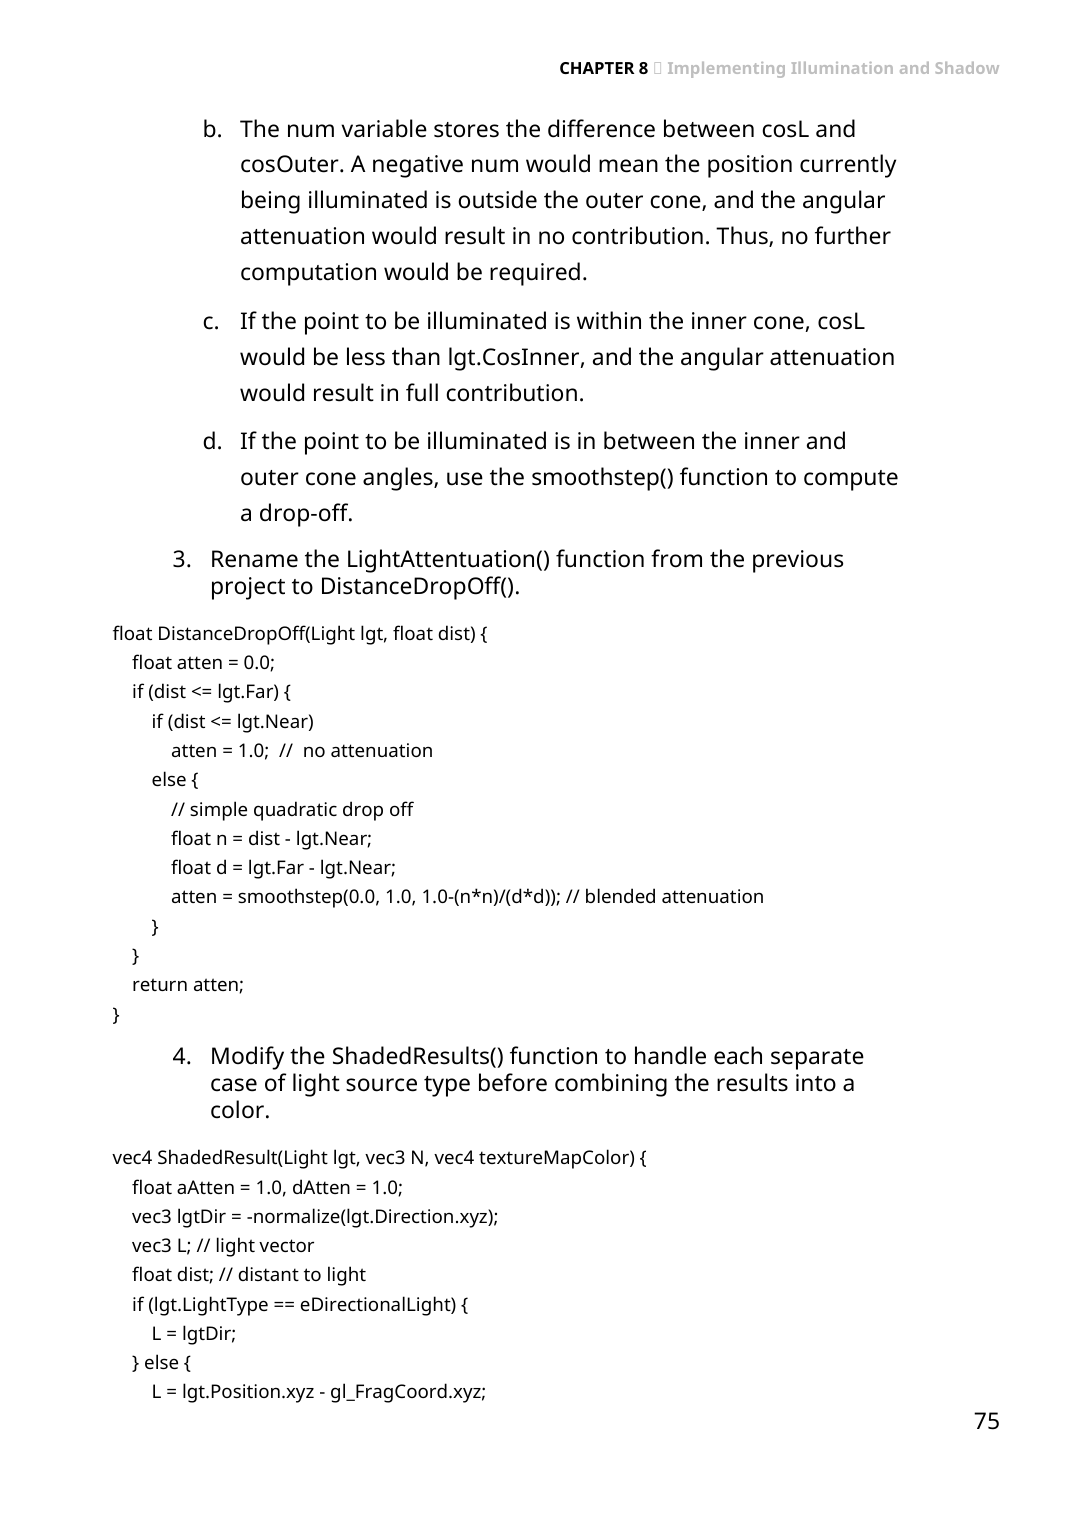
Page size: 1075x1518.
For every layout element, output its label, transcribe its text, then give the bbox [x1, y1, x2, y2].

text float aAtten = 1.0, dAtten = 1.0; [112, 1174, 1000, 1199]
list The num variable stores the difference between cosL and cosOuter. A negative num would mean the position currently being illuminated is outside the outer cone, and the angular attenuation would result in no contribution. Thus, no further computation would be required. [202, 112, 910, 287]
text if (lgt.LightType == eDirectionalLight) { [112, 1291, 1000, 1317]
text float atten = 0.0; [112, 649, 1000, 675]
text float n = dist - lgt.Near; [112, 825, 1000, 851]
text float dist; // distant to light [112, 1262, 1000, 1287]
text vec4 ShadedResult(Light lgt, vec3 N, vec4 textureMapColor) { [112, 1145, 1000, 1170]
text vec3 lgtDir = -normalize(lgt.Direction.xyz); [112, 1203, 1000, 1229]
text atten = smoothstep(0.0, 1.0, 1.0-(n*n)/(d*d)); // blended attenuation [112, 884, 1000, 909]
text // simple quadratic drop off [112, 796, 1000, 821]
text } [112, 942, 1000, 968]
list If the point to be illuminated is within the inner cone, cosL would be less than lgt.CosInner, and the angular attenuation would result in full contribution. [202, 305, 910, 408]
text L = lgt.Position.xyz - gl_FragCoord.xyz; [112, 1379, 1000, 1404]
text if (dist <= lgt.Far) { [112, 679, 1000, 704]
text return atten; [112, 972, 1000, 997]
text } else { [112, 1349, 1000, 1375]
text L = lgtDir; [112, 1320, 1000, 1346]
text atten = 1.0; // no attenuation [112, 737, 1000, 763]
list If the point to be illuminated is in between the inner and outer cone angles, use the smoothstep() function to compute a drop-off. [202, 425, 910, 528]
text else { [112, 767, 1000, 792]
list Modify the ShadedResults() function to handle each separate case of light source type before combining the results into a color. [172, 1043, 910, 1124]
text } [112, 1001, 1000, 1026]
text vec3 L; // light vector [112, 1232, 1000, 1258]
list Rename the LightAttentuation() function from the previous project to DistanceDropOff(). [172, 545, 910, 599]
text float DistanceDropOff(Light lgt, float dist) { [112, 620, 1000, 646]
text float d = lgt.Far - lgt.Near; [112, 854, 1000, 880]
text } [112, 913, 1000, 938]
text if (dist <= lgt.Near) [112, 708, 1000, 734]
